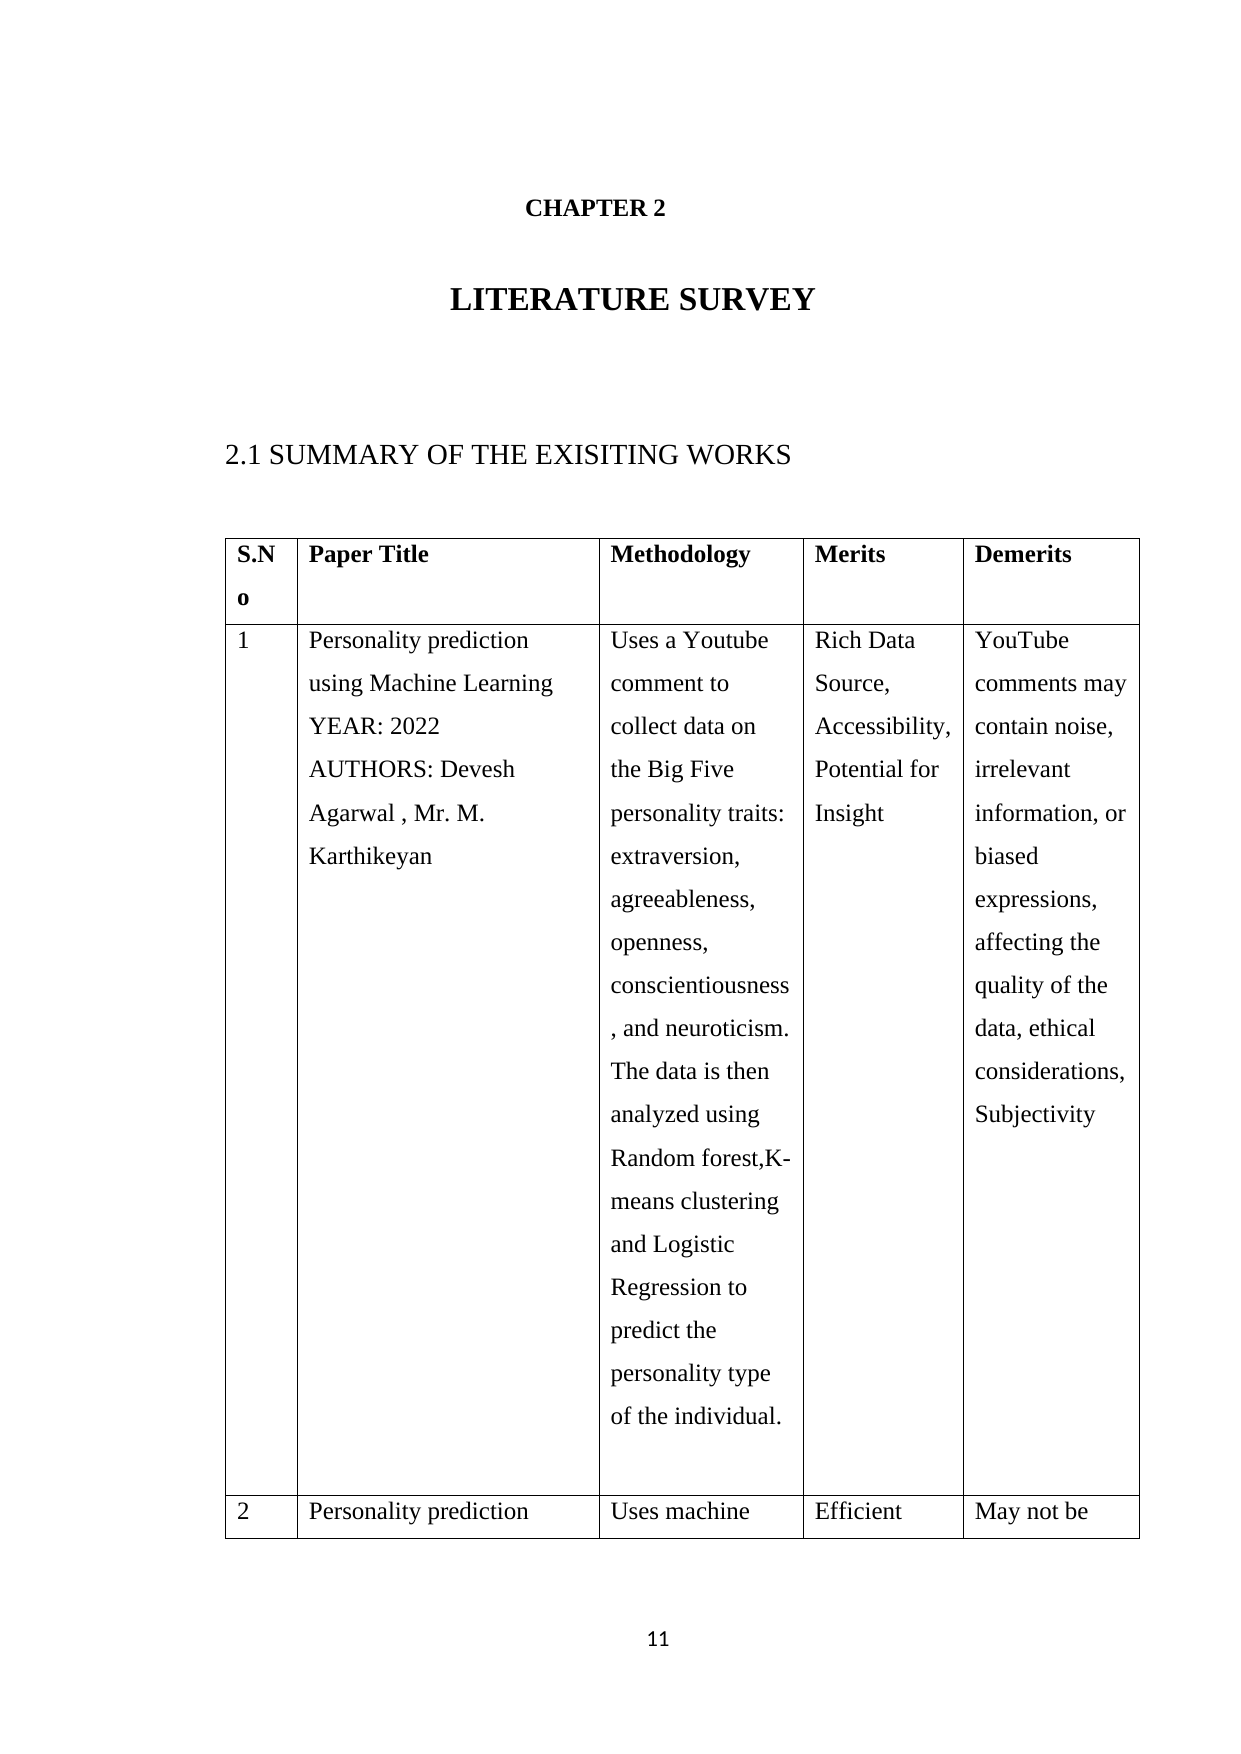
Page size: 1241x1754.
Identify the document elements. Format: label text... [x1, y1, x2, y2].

table_header Merits [804, 539, 963, 624]
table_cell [804, 1496, 963, 1538]
table_header Demerits [964, 539, 1139, 624]
table_header Methodology [600, 539, 803, 624]
table_cell 2 [226, 1496, 297, 1538]
table_cell Rich Data Source, Accessibility, Potential for Insight [804, 625, 963, 1495]
table_cell Uses a Youtube comment to collect data on the Big Five personality traits: extraversion, agreeableness, openness, conscientiousness, and neuroticism. The data is then analyzed using Random forest,K-means clustering and Logistic Regression to predict the personality type of the individual. [600, 625, 803, 1495]
table_header S.No [226, 539, 297, 624]
text LITERATURE SURVEY [225, 279, 1090, 318]
table_cell Personality prediction using Machine Learning YEAR: 2022 AUTHORS: Devesh Agarwal , Mr. M. Karthikeyan [298, 625, 599, 1495]
text CHAPTER 2 [225, 193, 1090, 222]
table_header Paper Title [298, 539, 599, 624]
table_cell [600, 1496, 803, 1538]
table_cell YouTube comments may contain noise, irrelevant information, or biased expressions, affecting the quality of the data, ethical considerations, Subjectivity [964, 625, 1139, 1495]
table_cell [964, 1496, 1139, 1538]
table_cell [298, 1496, 599, 1538]
text 2.1 SUMMARY OF THE EXISITING WORKS [225, 437, 1090, 471]
table_cell 1 [226, 625, 297, 1495]
